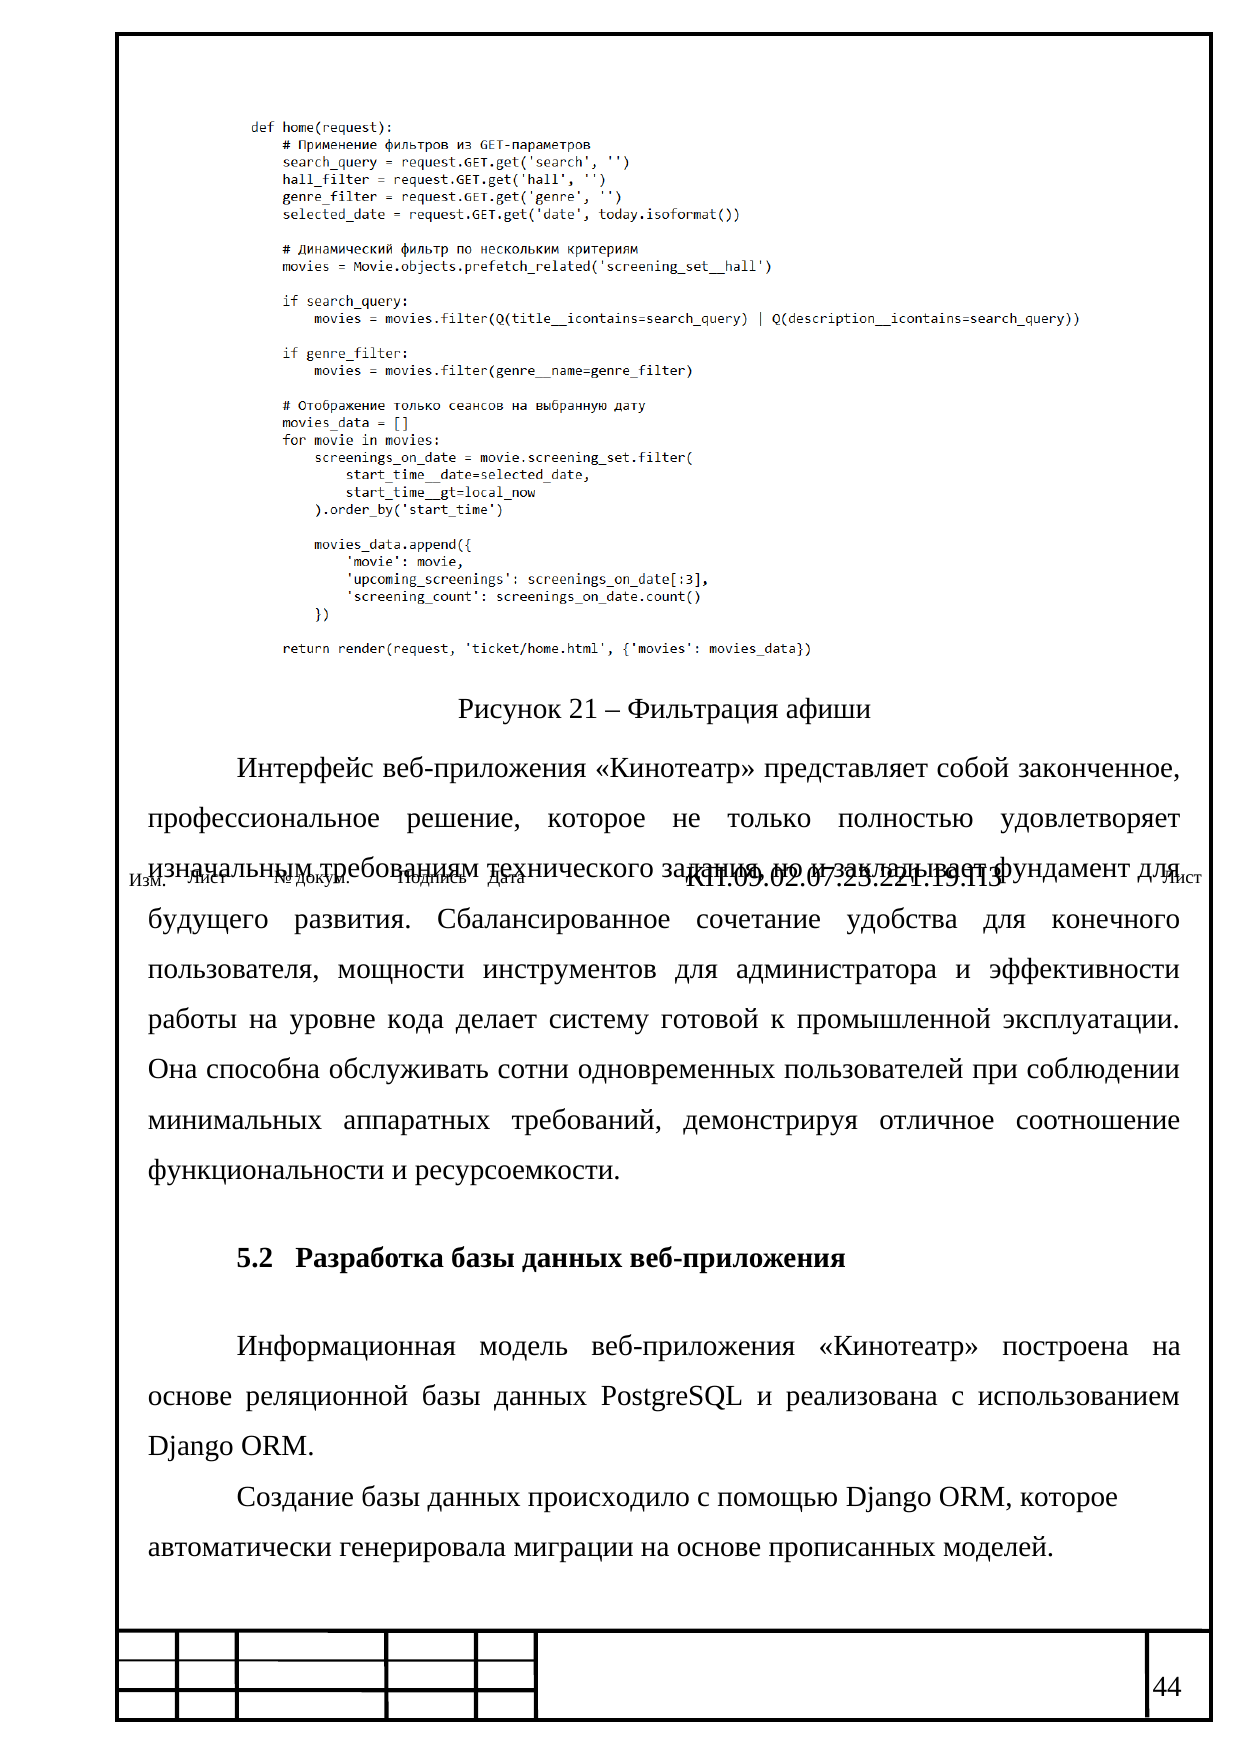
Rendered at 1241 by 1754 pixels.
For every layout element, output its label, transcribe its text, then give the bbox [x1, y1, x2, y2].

text Информационная модель веб-приложения «Кинотеатр» построена на основе реляционной базы данных PostgreSQL и реализована с использованием Django ORM. [148, 1328, 1181, 1462]
list Разработка базы данных веб-приложения [148, 1240, 1181, 1274]
text Рисунок 21 – Фильтрация афиши [148, 691, 1181, 725]
text Интерфейс веб-приложения «Кинотеатр» представляет собой законченное, профессиональное решение, которое не только полностью удовлетворяет изначальным требованиям технического задания, но и закладывает фундамент для будущего развития. Сбалансированное сочетание удобства для конечного пользователя, мощности инструментов для администратора и эффективности работы на уровне кода делает систему готовой к промышленной эксплуатации. Она способна обслуживать сотни одновременных пользователей при соблюдении минимальных аппаратных требований, демонстрируя отличное соотношение функциональности и ресурсоемкости. [148, 750, 1181, 1186]
text Создание базы данных происходило с помощью Django ORM, которое автоматически генерировала миграции на основе прописанных моделей. [148, 1479, 1181, 1563]
picture [249, 118, 1080, 667]
